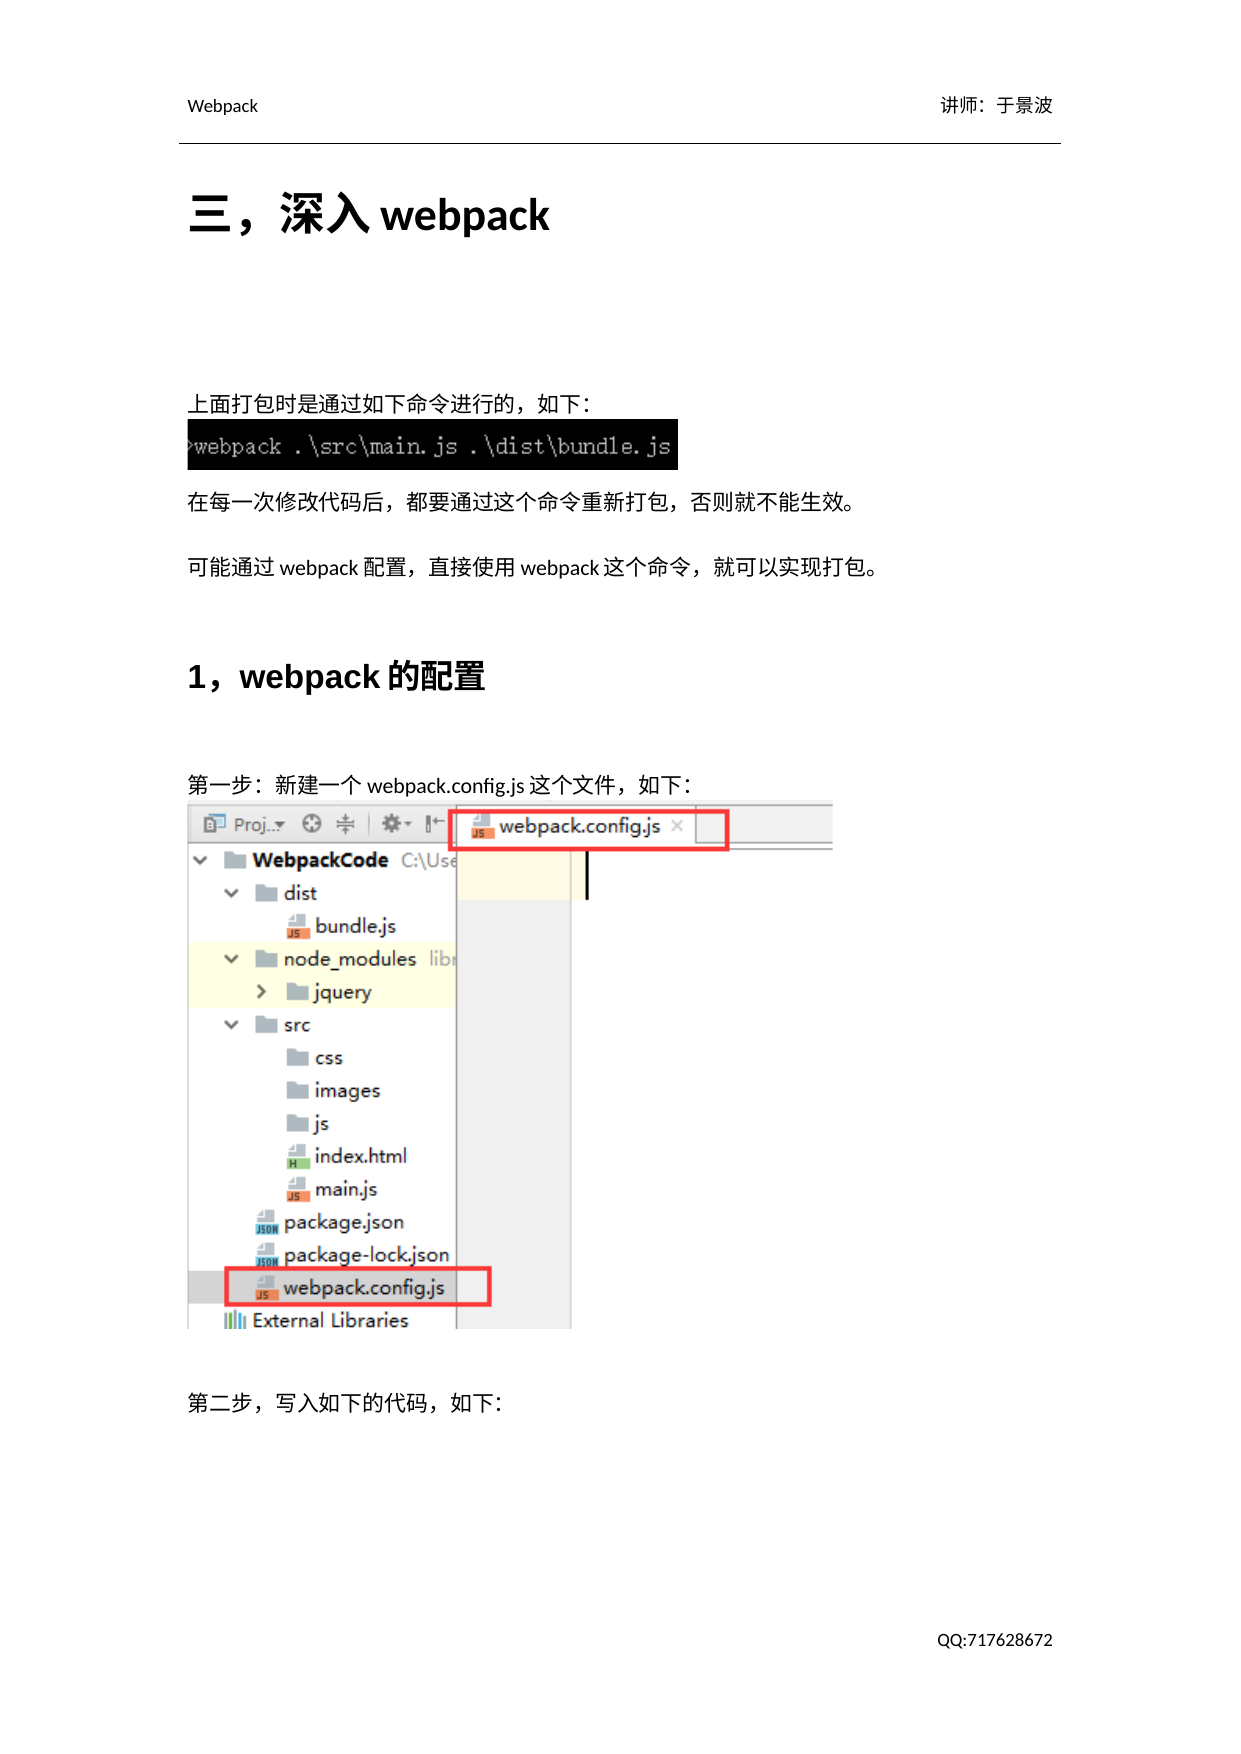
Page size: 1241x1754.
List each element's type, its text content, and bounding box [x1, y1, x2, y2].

text 第一步：新建一个webpack.config.js这个文件，如下： [187, 768, 1053, 801]
subtitle webpack的配置 [187, 641, 1053, 706]
subtitle 深入webpack [187, 162, 1053, 259]
picture [187, 419, 678, 470]
text 上面打包时是通过如下命令进行的，如下： [187, 387, 1053, 419]
picture [187, 800, 833, 1329]
text 可能通过webpack配置，直接使用webpack这个命令，就可以实现打包。 [187, 549, 1053, 582]
text 第二步，写入如下的代码，如下： [187, 1386, 1053, 1418]
text 在每一次修改代码后，都要通过这个命令重新打包，否则就不能生效。 [187, 484, 1053, 517]
